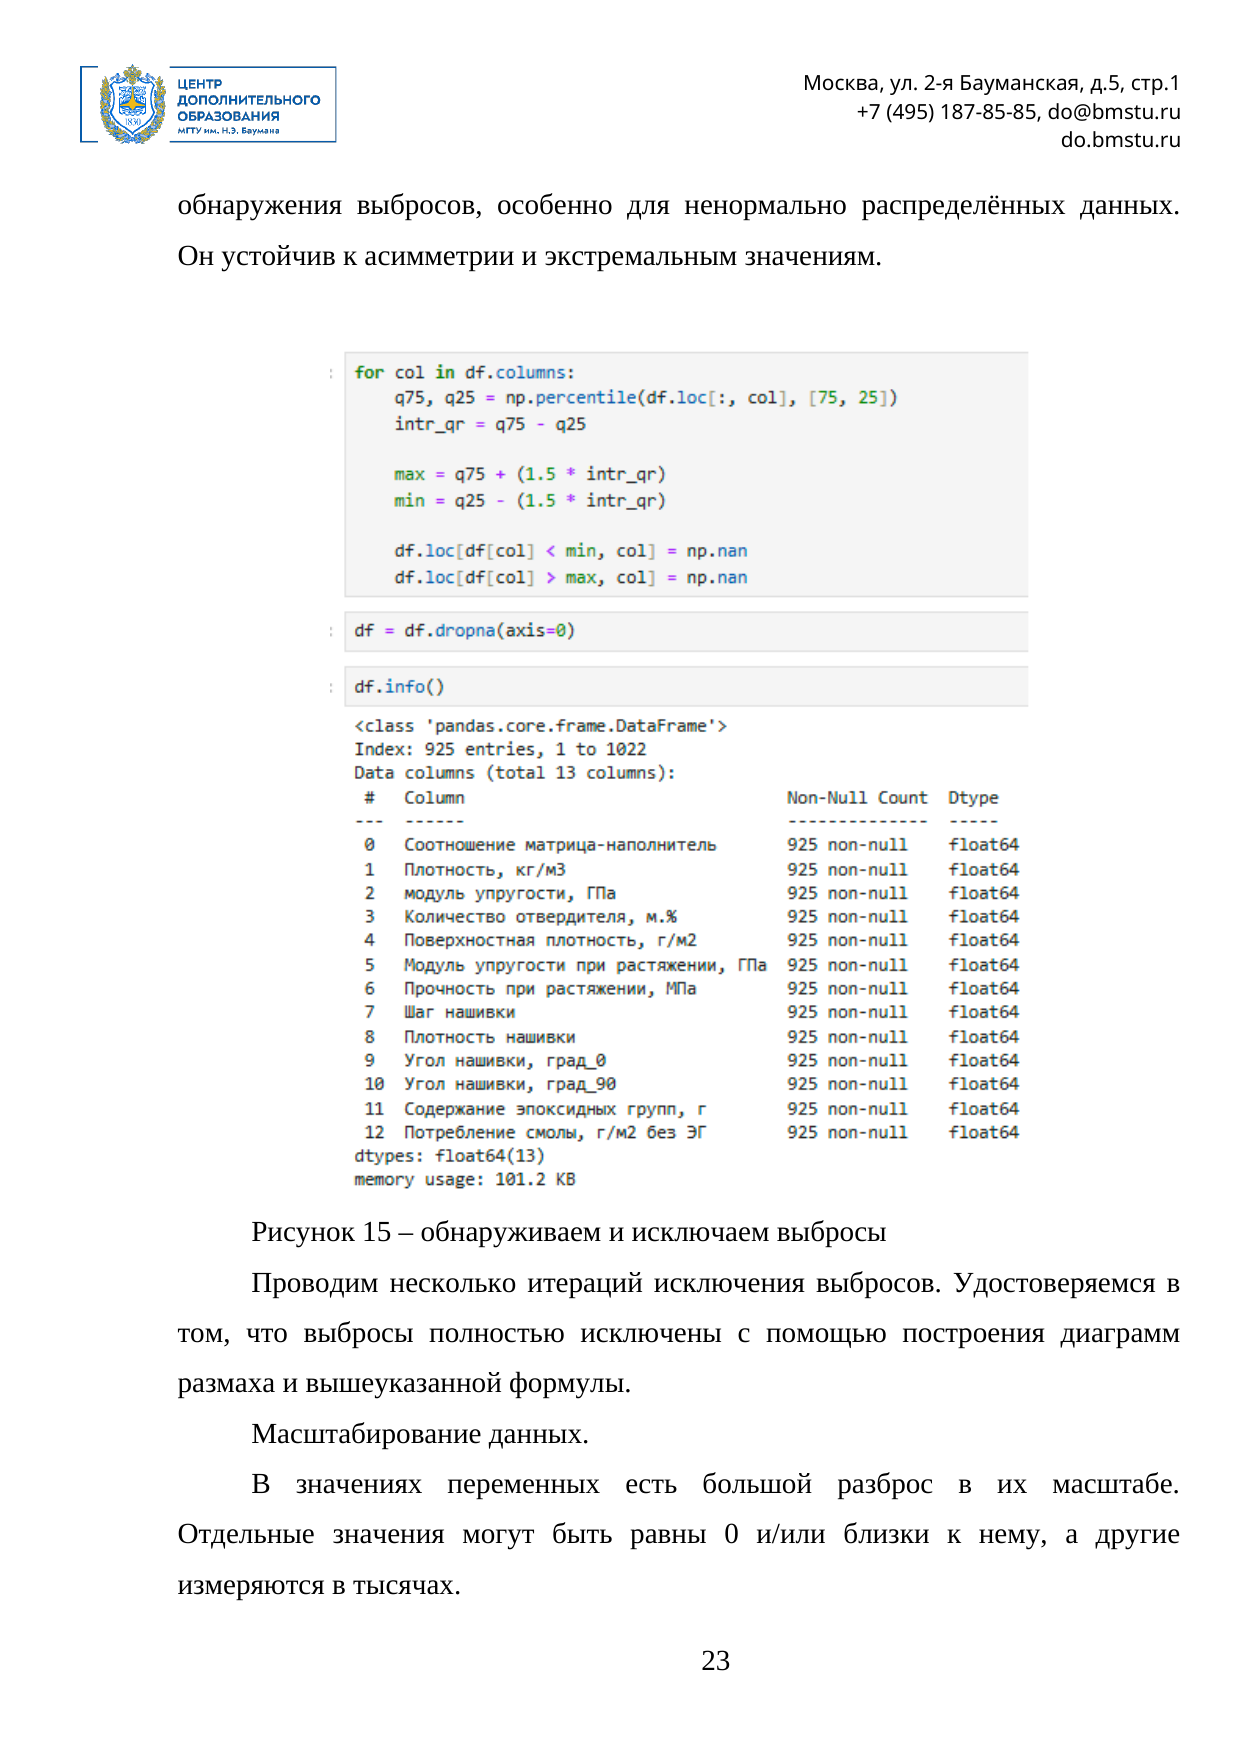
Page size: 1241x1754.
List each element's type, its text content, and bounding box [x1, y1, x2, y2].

text Рисунок 15 – обнаруживаем и исключаем выбросы [177, 1214, 1181, 1248]
picture [80, 64, 337, 144]
text Проводим несколько итераций исключения выбросов. Удостоверяемся в том, что выбросы полностью исключены с помощью построения диаграмм размаха и вышеуказанной формулы. [177, 1265, 1181, 1399]
picture [330, 338, 1029, 1198]
text В значениях переменных есть большой разброс в их масштабе. Отдельные значения могут быть равны 0 и/или близки к нему, а другие измеряются в тысячах. [177, 1466, 1181, 1600]
text Масштабирование данных. [177, 1416, 1181, 1449]
